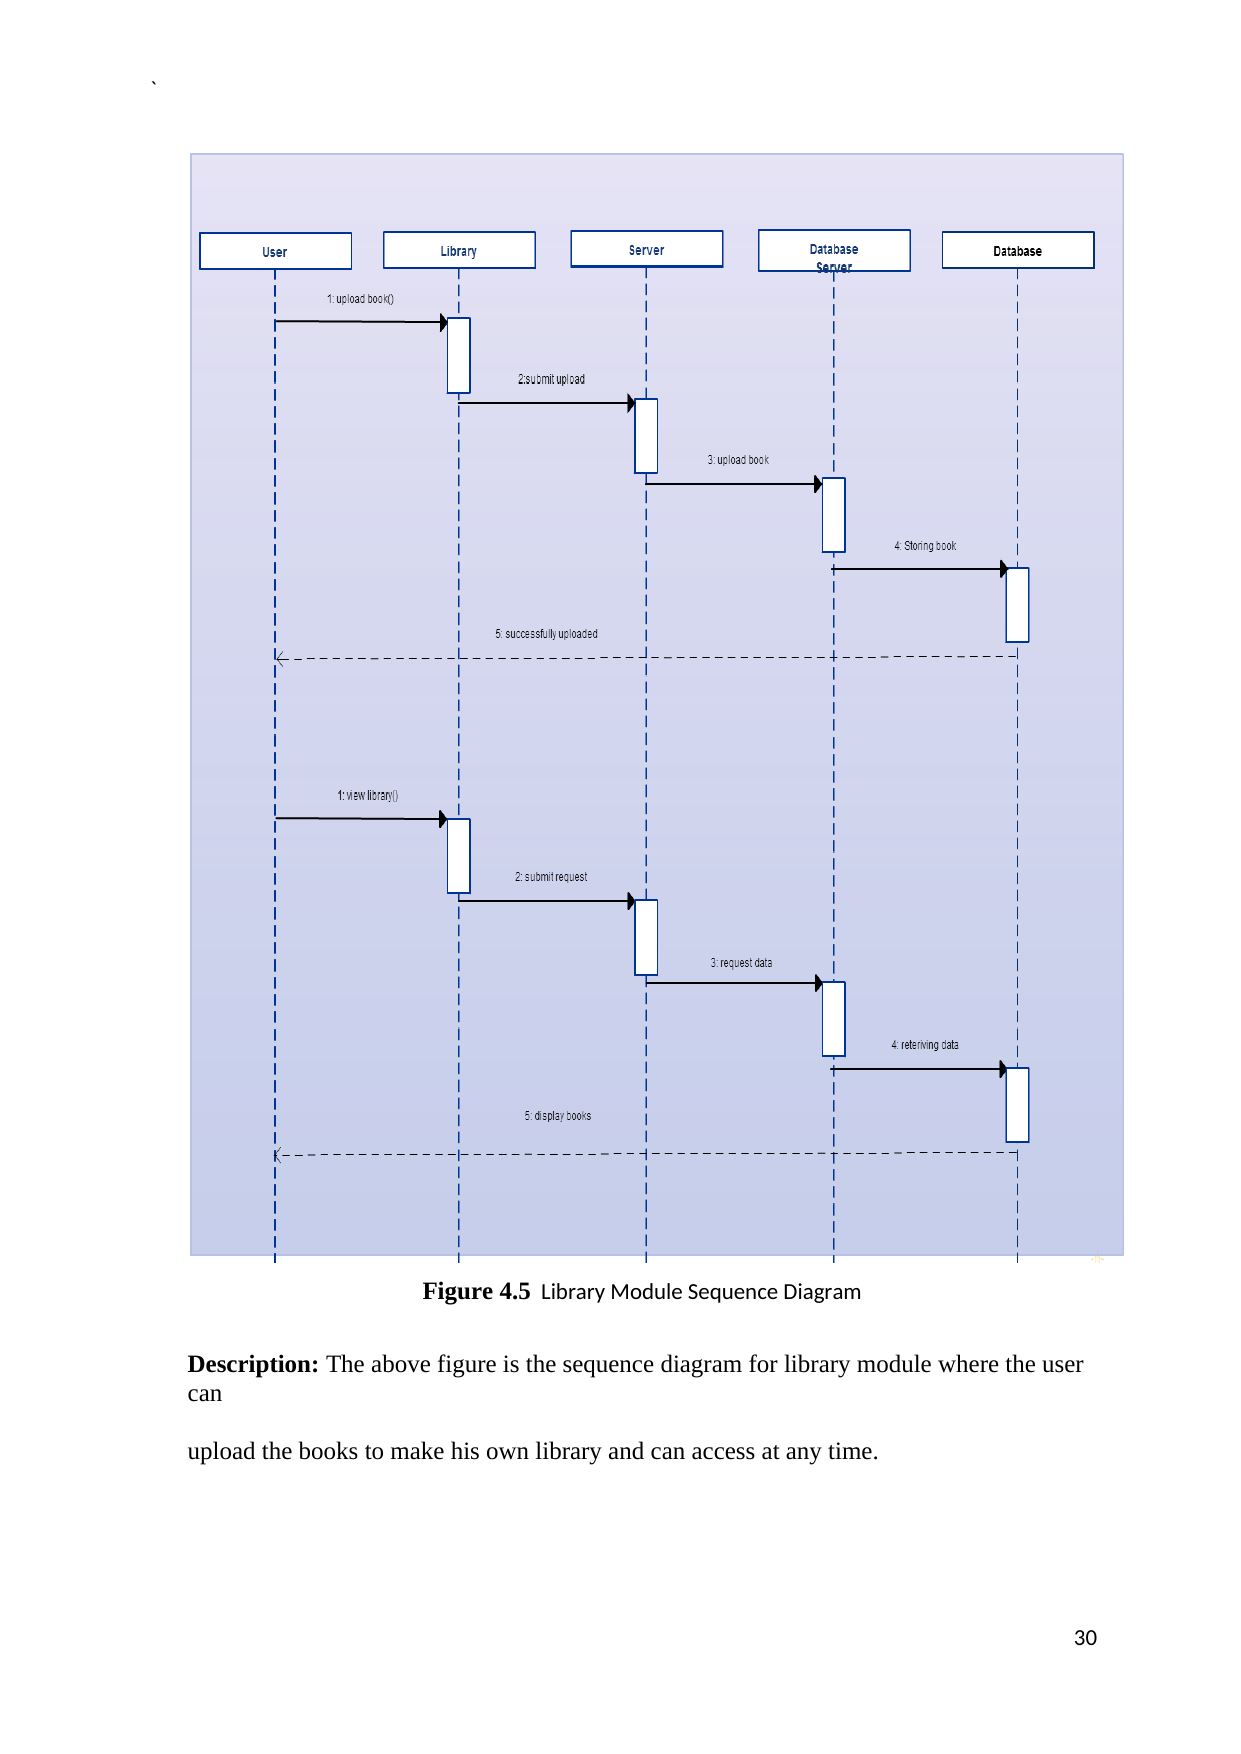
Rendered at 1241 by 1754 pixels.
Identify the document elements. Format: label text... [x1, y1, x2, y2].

text Figure 4.5 Library Module Sequence Diagram [187, 1276, 1097, 1306]
picture [187, 150, 1128, 1263]
text Description: The above figure is the sequence diagram for library module where the user can [187, 1349, 1097, 1407]
text upload the books to make his own library and can access at any time. [187, 1436, 1097, 1464]
